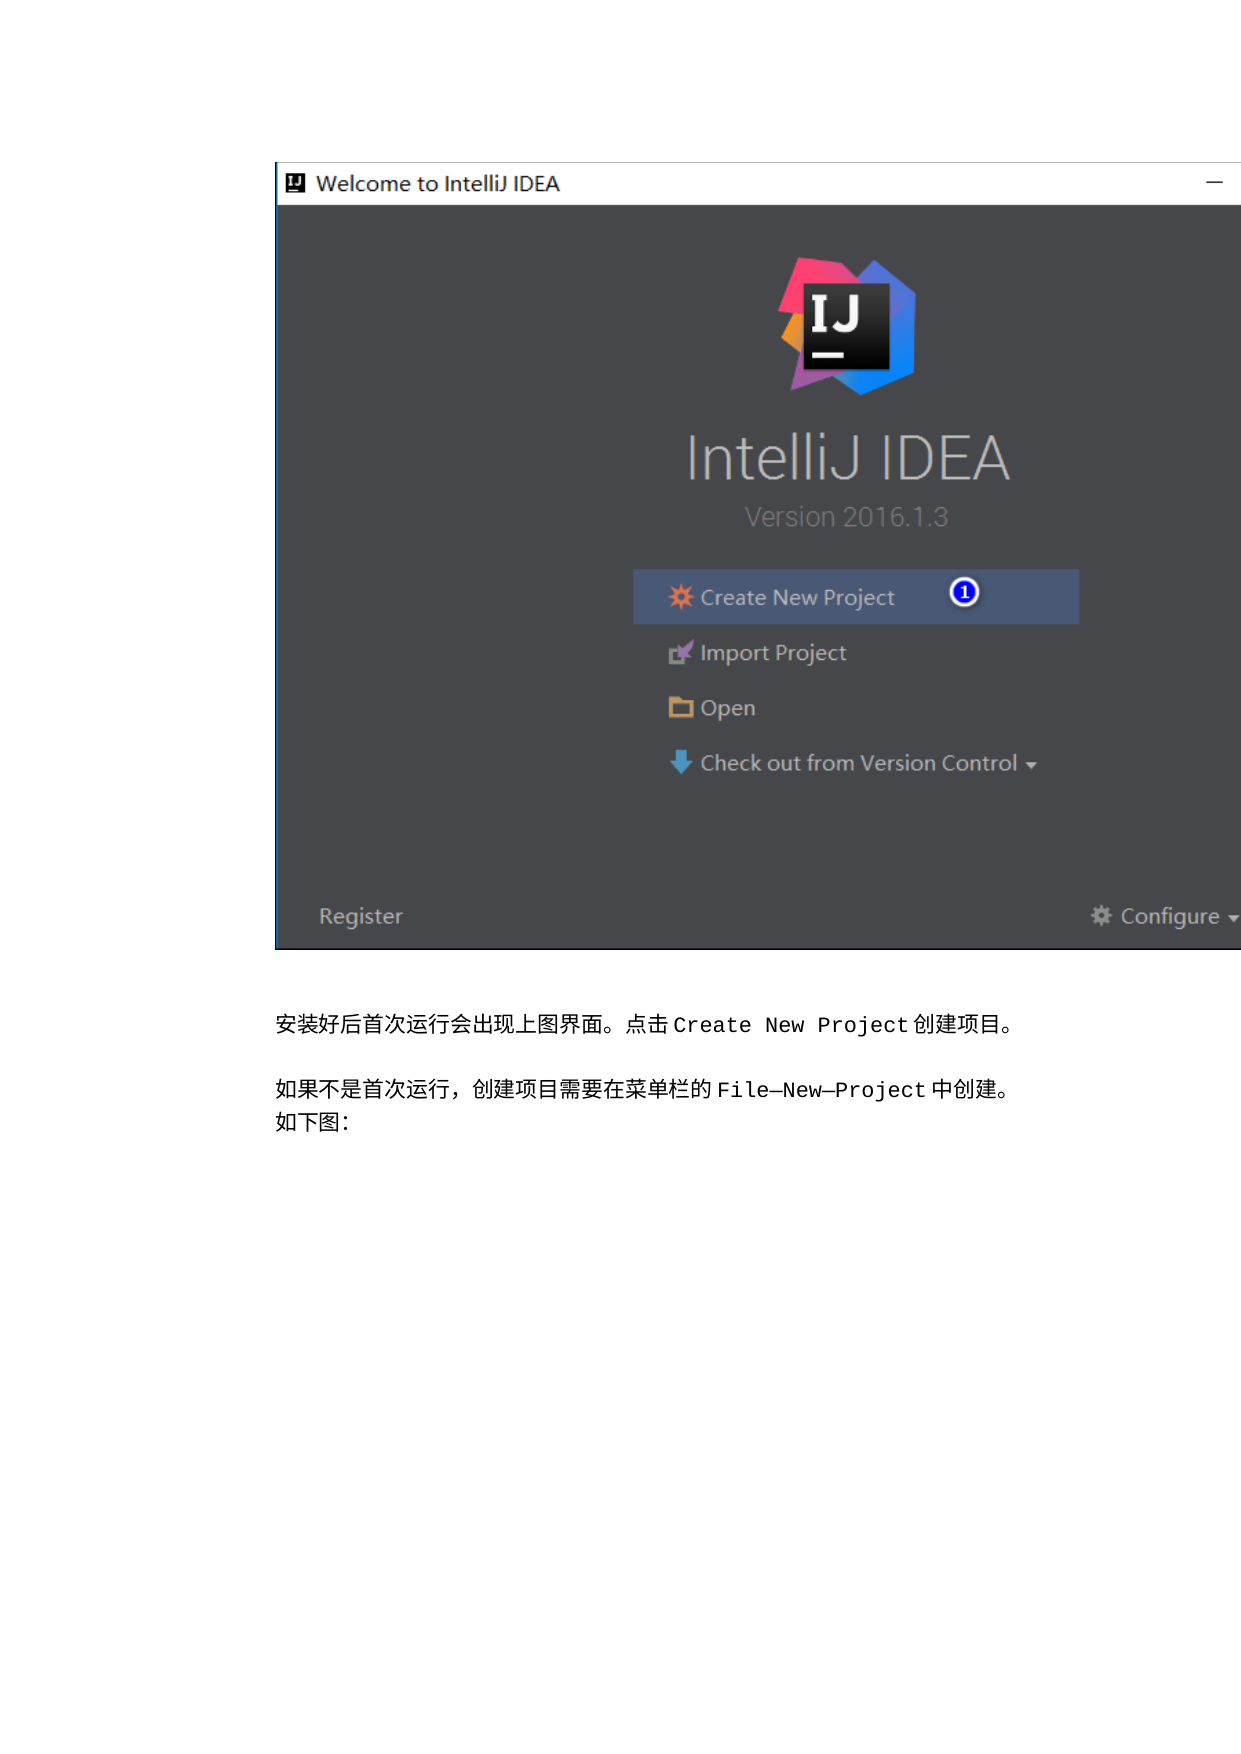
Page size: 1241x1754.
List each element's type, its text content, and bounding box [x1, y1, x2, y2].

text 安装好后首次运行会出现上图界面。点击Create New Project创建项目。 [275, 1007, 1053, 1039]
text 如果不是首次运行，创建项目需要在菜单栏的File—New—Project中创建。 [275, 1072, 1053, 1104]
picture [275, 162, 1241, 950]
text 如下图： [275, 1104, 1053, 1137]
